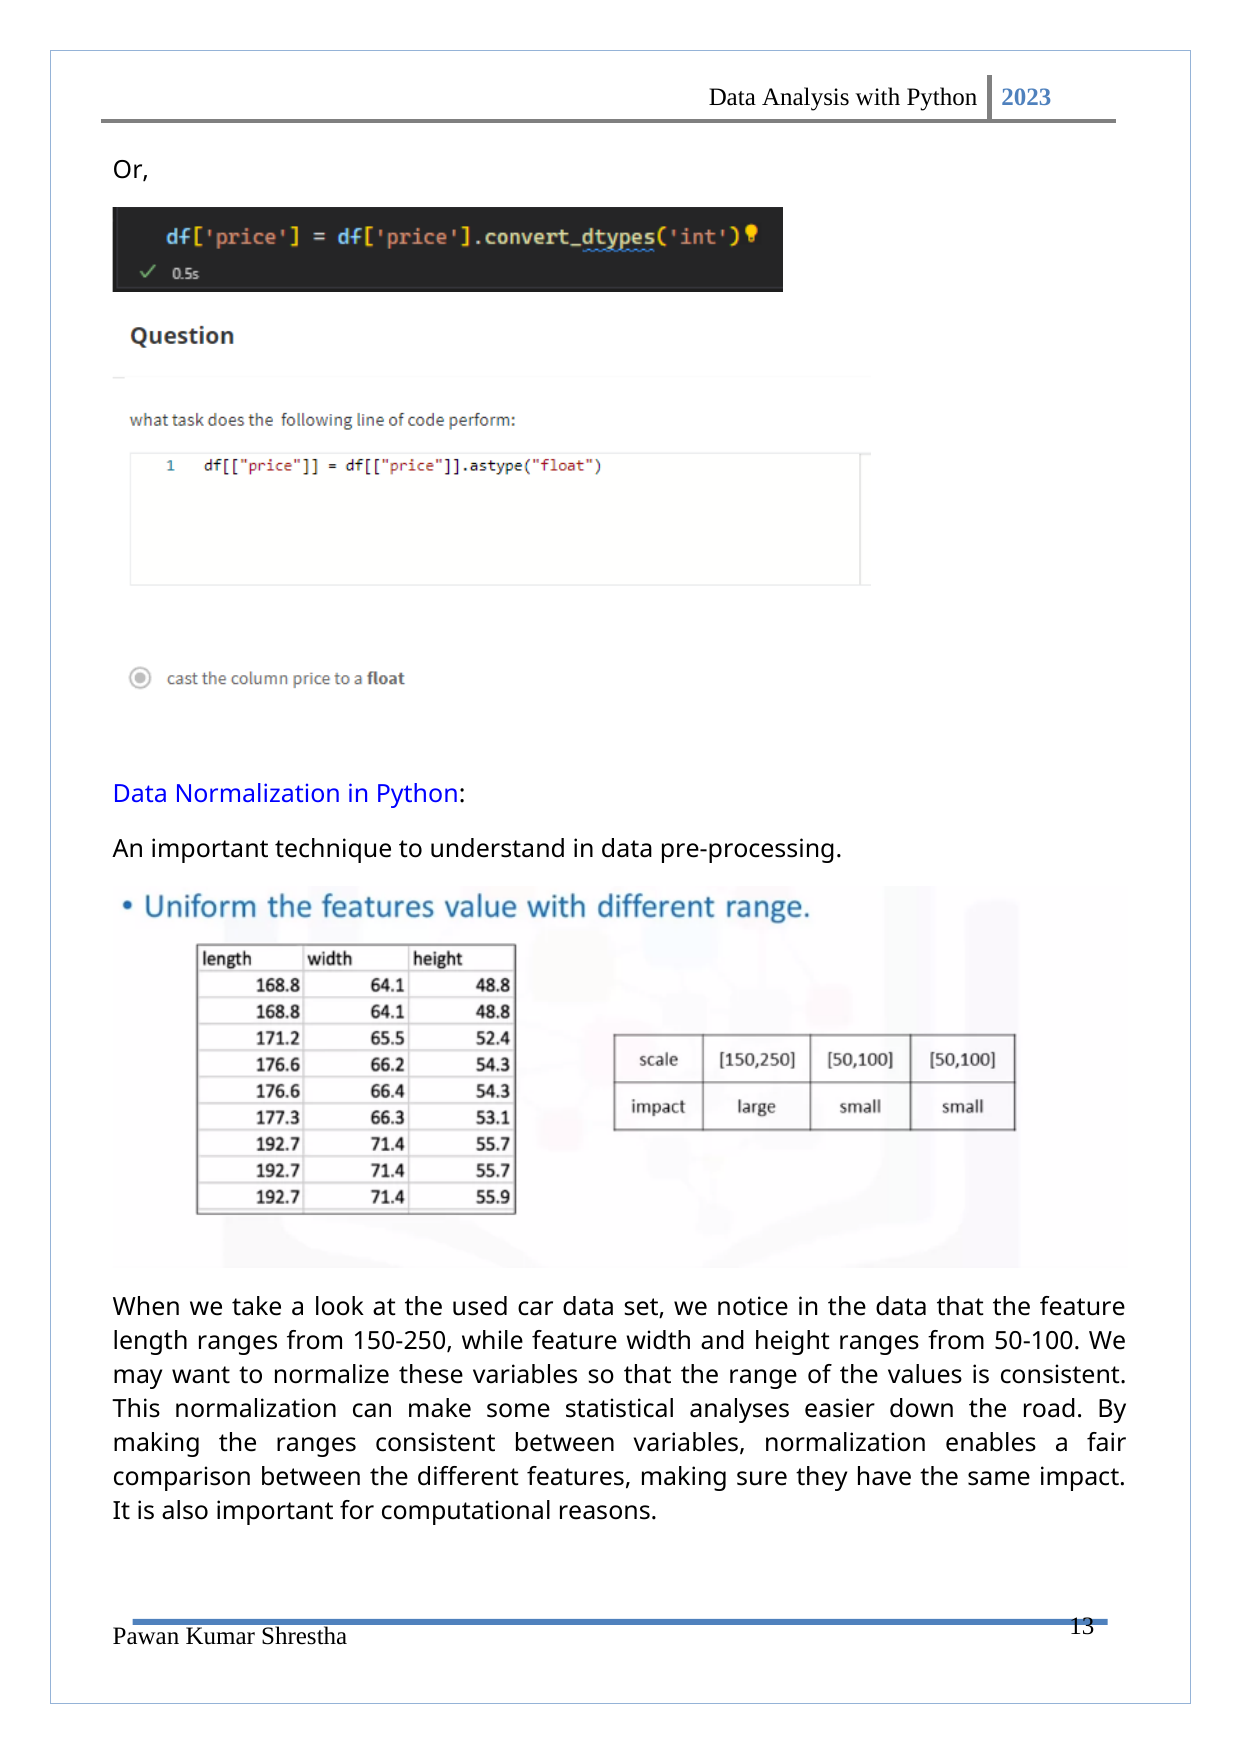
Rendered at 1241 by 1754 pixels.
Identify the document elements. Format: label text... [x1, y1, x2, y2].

text Data Normalization in Python: [112, 776, 1128, 810]
text An important technique to understand in data pre-processing. [112, 831, 1128, 865]
text Or, [112, 152, 1128, 186]
text When we take a look at the used car data set, we notice in the data that the feature length ranges from 150-250, while feature width and height ranges from 50-100. We may want to normalize these variables so that the range of the values is consistent. This normalization can make some statistical analyses easier down the road. By making the ranges consistent between variables, normalization enables a fair comparison between the different features, making sure they have the same impact. It is also important for computational reasons. [112, 1289, 1128, 1527]
picture [112, 207, 783, 292]
picture [112, 886, 1128, 1268]
picture [112, 312, 871, 701]
